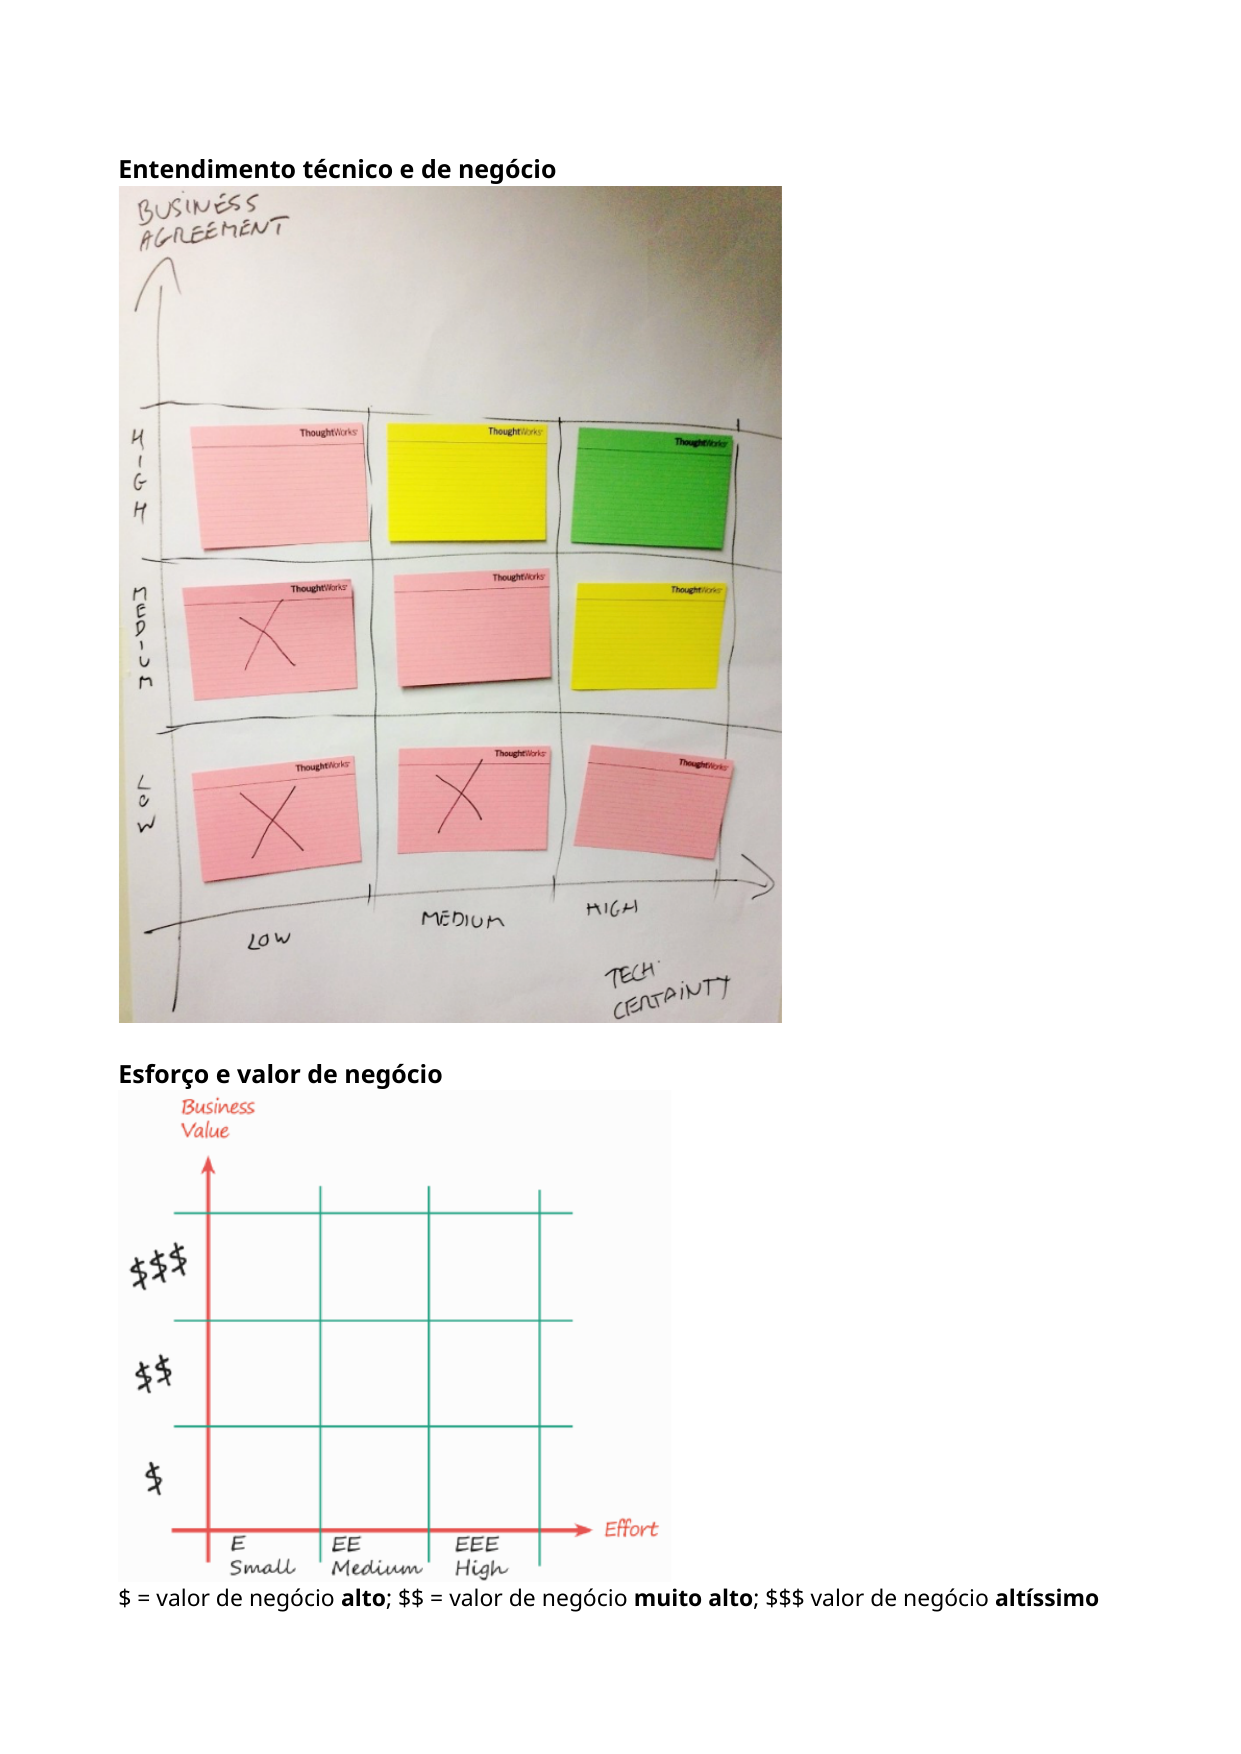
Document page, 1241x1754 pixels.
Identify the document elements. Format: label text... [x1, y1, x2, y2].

picture [118, 186, 783, 1023]
text Entendimento técnico e de negócio [118, 152, 1122, 186]
text Esforço e valor de negócio [118, 1057, 1122, 1091]
text $ = valor de negócio alto; $$ = valor de negócio muito alto; $$$ valor de negócio altíssimo [118, 1582, 1122, 1613]
picture [118, 1090, 672, 1582]
